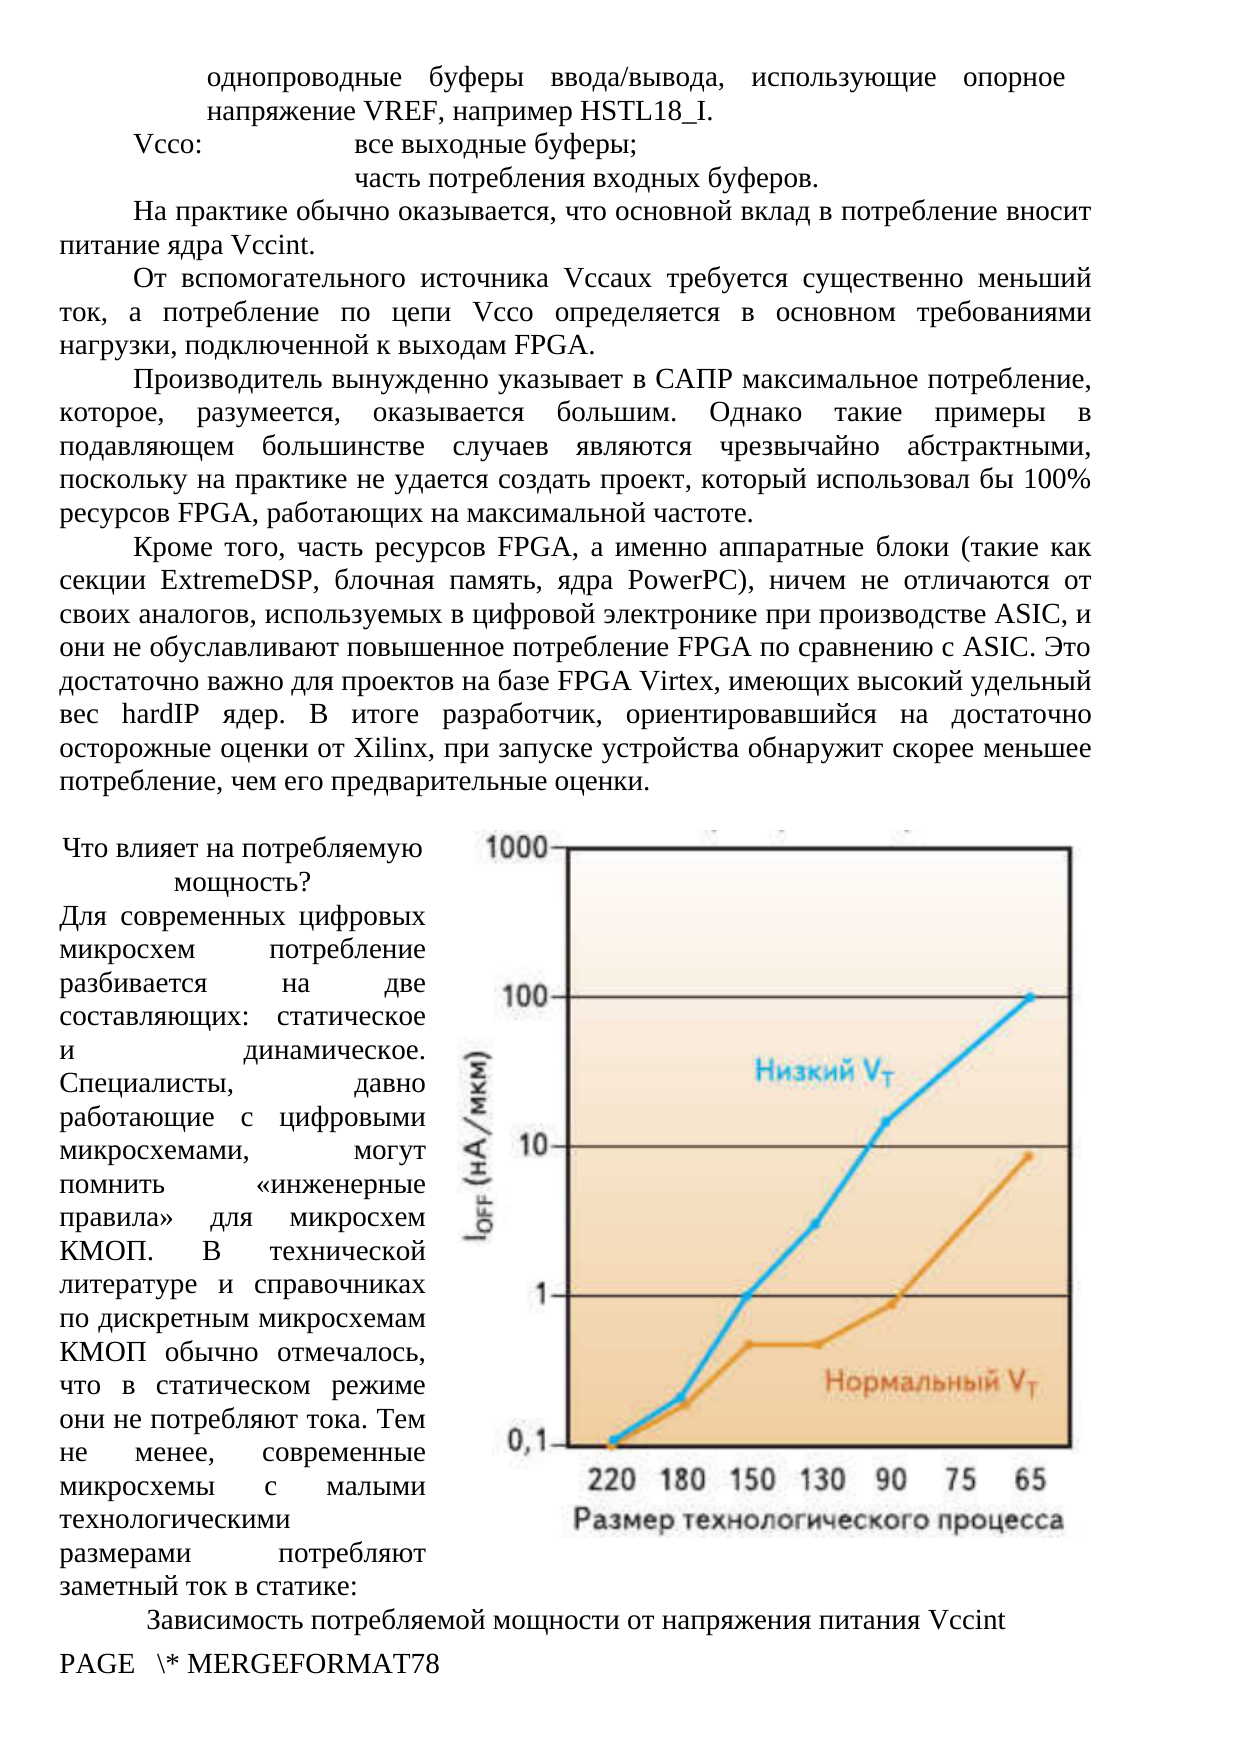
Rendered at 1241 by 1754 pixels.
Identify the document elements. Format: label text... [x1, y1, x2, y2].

text Зависимость потребляемой мощности от напряжения питания Vccint [59, 1602, 1092, 1636]
text Кроме того, часть ресурсов FPGA, а именно аппаратные блоки (такие как секции ExtremeDSP, блочная память, ядра PowerPC), ничем не отличаются от своих аналогов, используемых в цифровой электронике при производстве ASIC, и они не обуславливают повышенное потребление FPGA по сравнению с ASIC. Это достаточно важно для проектов на базе FPGA Virtex, имеющих высокий удельный вес hardIP ядер. В итоге разработчик, ориентировавшийся на достаточно осторожные оценки от Xilinx, при запуске устройства обнаружит скорее меньшее потребление, чем его предварительные оценки. [59, 529, 1092, 797]
text Vcco: все выходные буферы; [133, 126, 1092, 160]
text часть потребления входных буферов. [133, 160, 1092, 193]
table_header [437, 831, 1104, 1602]
table_header Что влияет на потребляемую мощность? Для современных цифровых микросхем потребление разбивается на две составляющих: статическое и динамическое. Специалисты, давно работающие с цифровыми микросхемами, могут помнить «инженерные правила» для микросхем КМОП. В технической литературе и справочниках по дискретным микросхемам КМОП обычно отмечалось, что в статическом режиме они не потребляют тока. Тем не менее, современные микросхемы с малыми технологическими размерами потребляют заметный ток в статике: [48, 831, 437, 1602]
picture [448, 830, 1093, 1538]
text однопроводные буферы ввода/вывода, использующие опорное напряжение VREF, например HSTL18_I. [133, 59, 1092, 126]
text На практике обычно оказывается, что основной вклад в потребление вносит питание ядра Vccint. [59, 193, 1092, 260]
text От вспомогательного источника Vccaux требуется существенно меньший ток, а потребление по цепи Vcco определяется в основном требованиями нагрузки, подключенной к выходам FPGA. [59, 260, 1092, 361]
text Производитель вынужденно указывает в САПР максимальное потребление, которое, разумеется, оказывается большим. Однако такие примеры в подавляющем большинстве случаев являются чрезвычайно абстрактными, поскольку на практике не удается создать проект, который использовал бы 100% ресурсов FPGA, работающих на максимальной частоте. [59, 361, 1092, 529]
